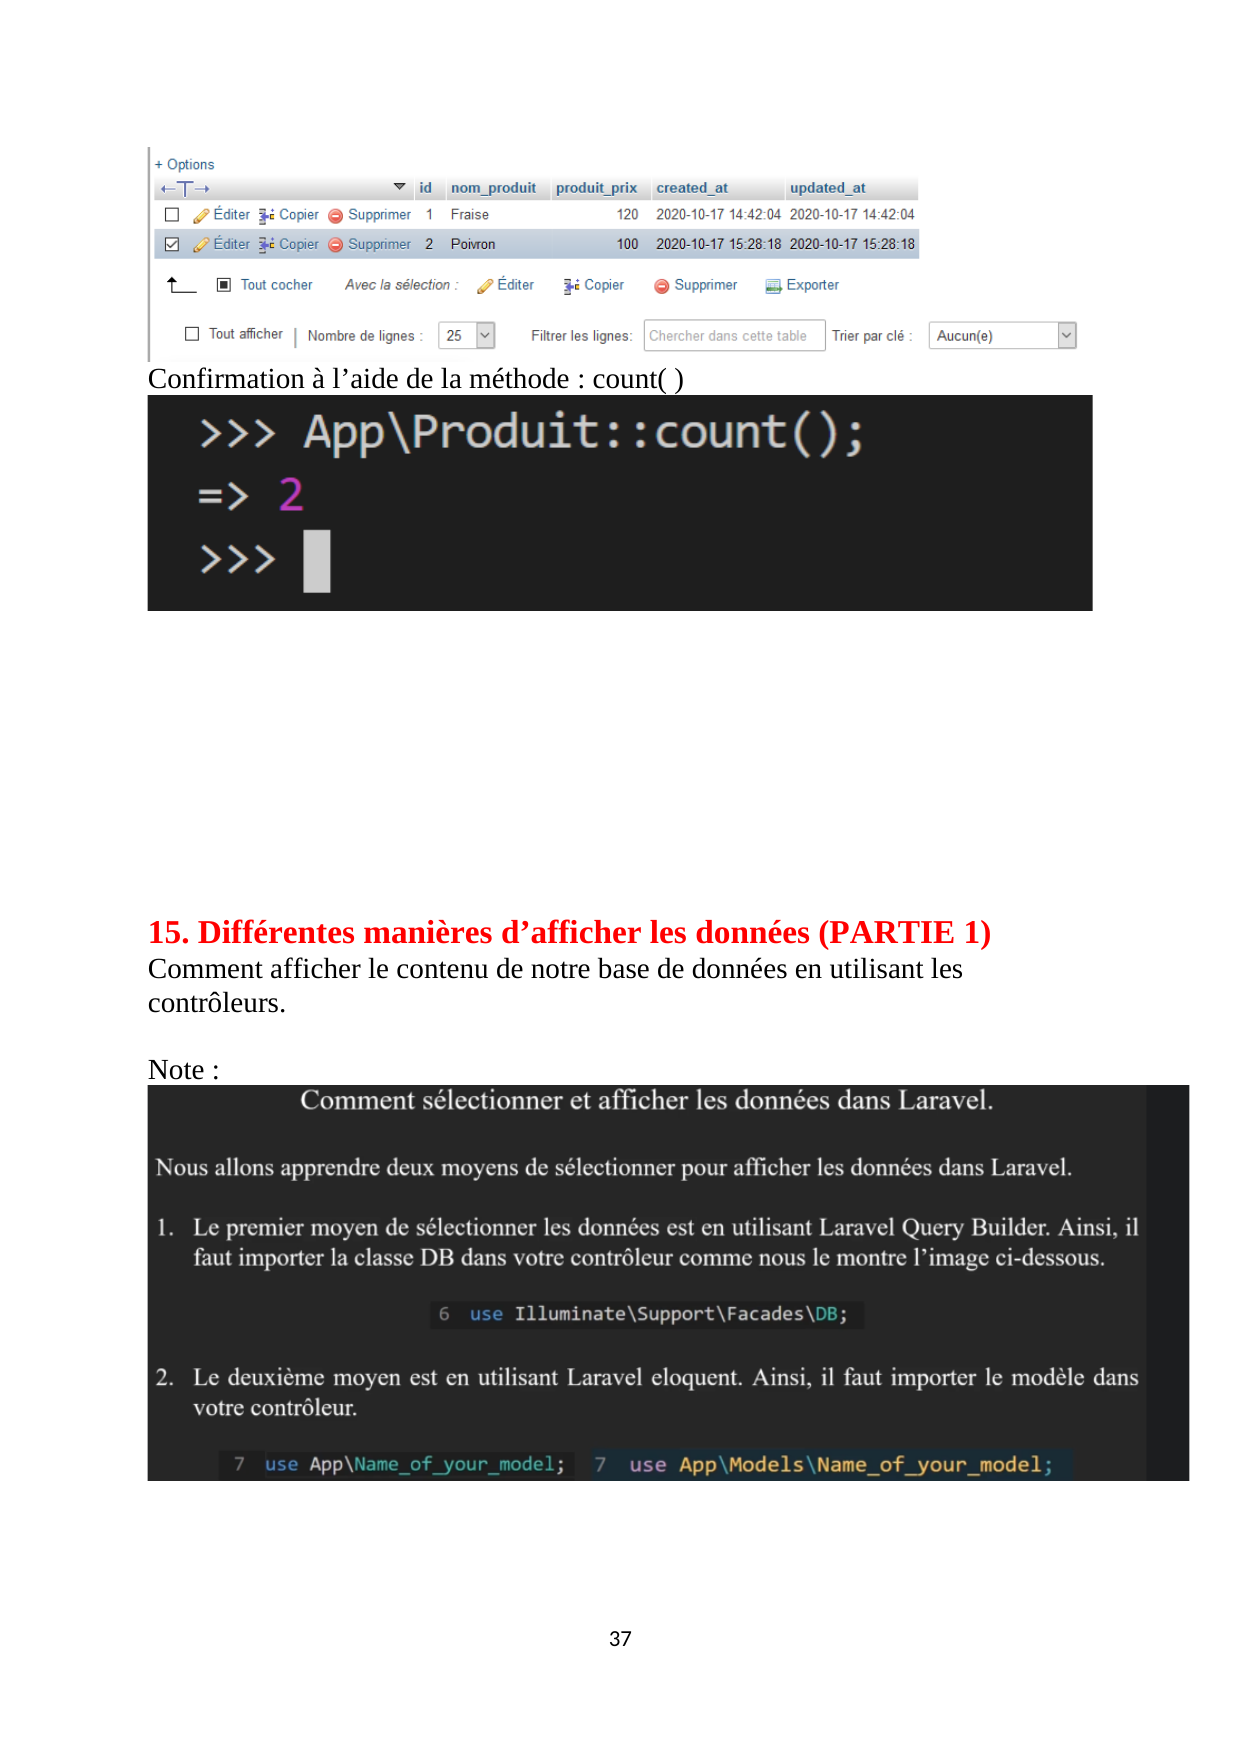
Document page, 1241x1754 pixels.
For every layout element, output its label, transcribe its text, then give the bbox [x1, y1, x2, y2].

text 15. Différentes manières d’afficher les données (PARTIE 1) [148, 913, 1093, 951]
text Confirmation à l’aide de la méthode : count( ) [148, 362, 1093, 395]
picture [147, 395, 1093, 611]
text Comment afficher le contenu de notre base de données en utilisant les contrôleurs. [148, 951, 1093, 1018]
text Note : [148, 1052, 1093, 1085]
picture [147, 147, 1093, 362]
picture [147, 1085, 1190, 1481]
